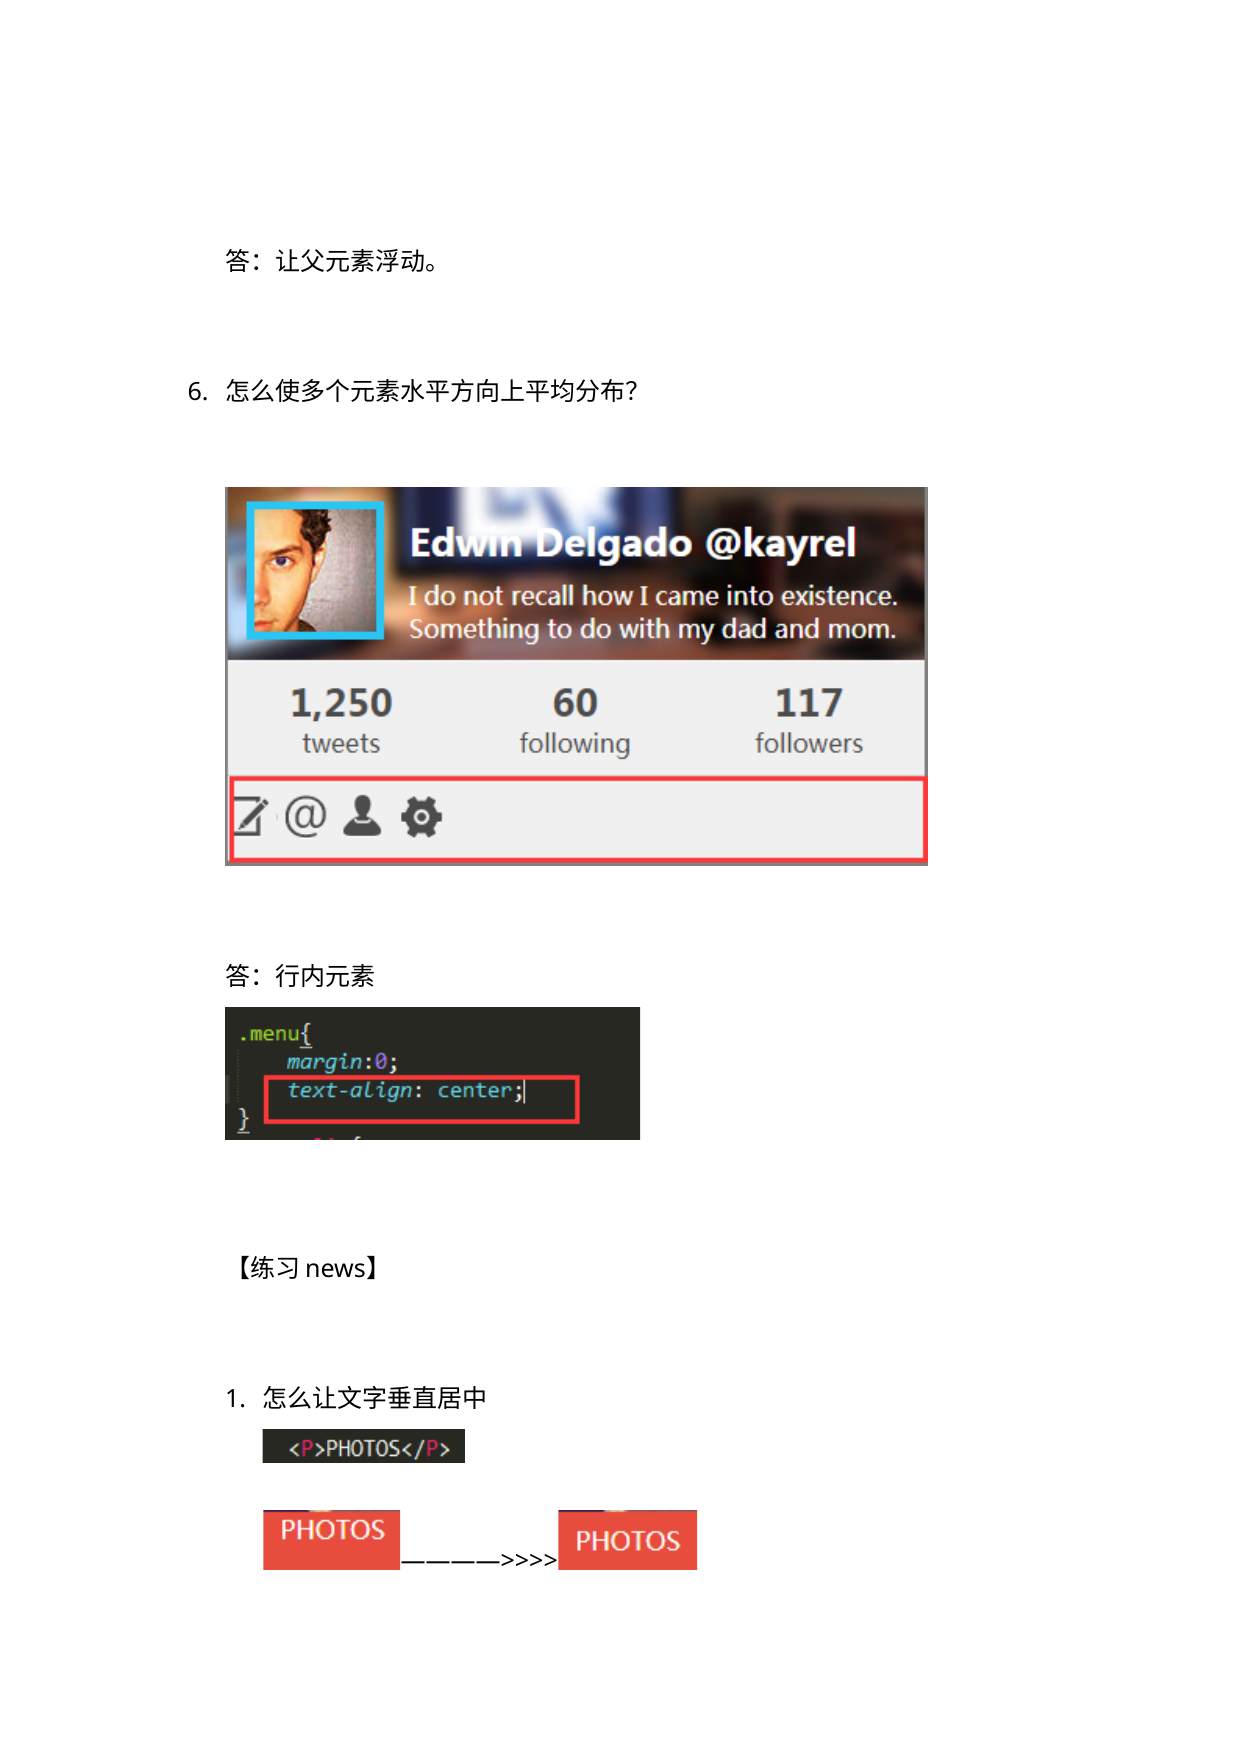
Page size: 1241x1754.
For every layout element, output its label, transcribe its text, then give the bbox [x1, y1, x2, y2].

list 怎么让文字垂直居中 [225, 1364, 1053, 1429]
picture [557, 1510, 698, 1570]
text ————>>>> [262, 1494, 1053, 1592]
list 答：行内元素 [225, 942, 1053, 1007]
picture [262, 1510, 401, 1570]
text 答：让父元素浮动。 [225, 227, 1053, 292]
picture [225, 1007, 640, 1140]
picture [262, 1429, 465, 1463]
list 怎么使多个元素水平方向上平均分布？ [187, 357, 1053, 422]
list 【练习news】 [225, 1234, 1053, 1299]
picture [225, 487, 928, 866]
